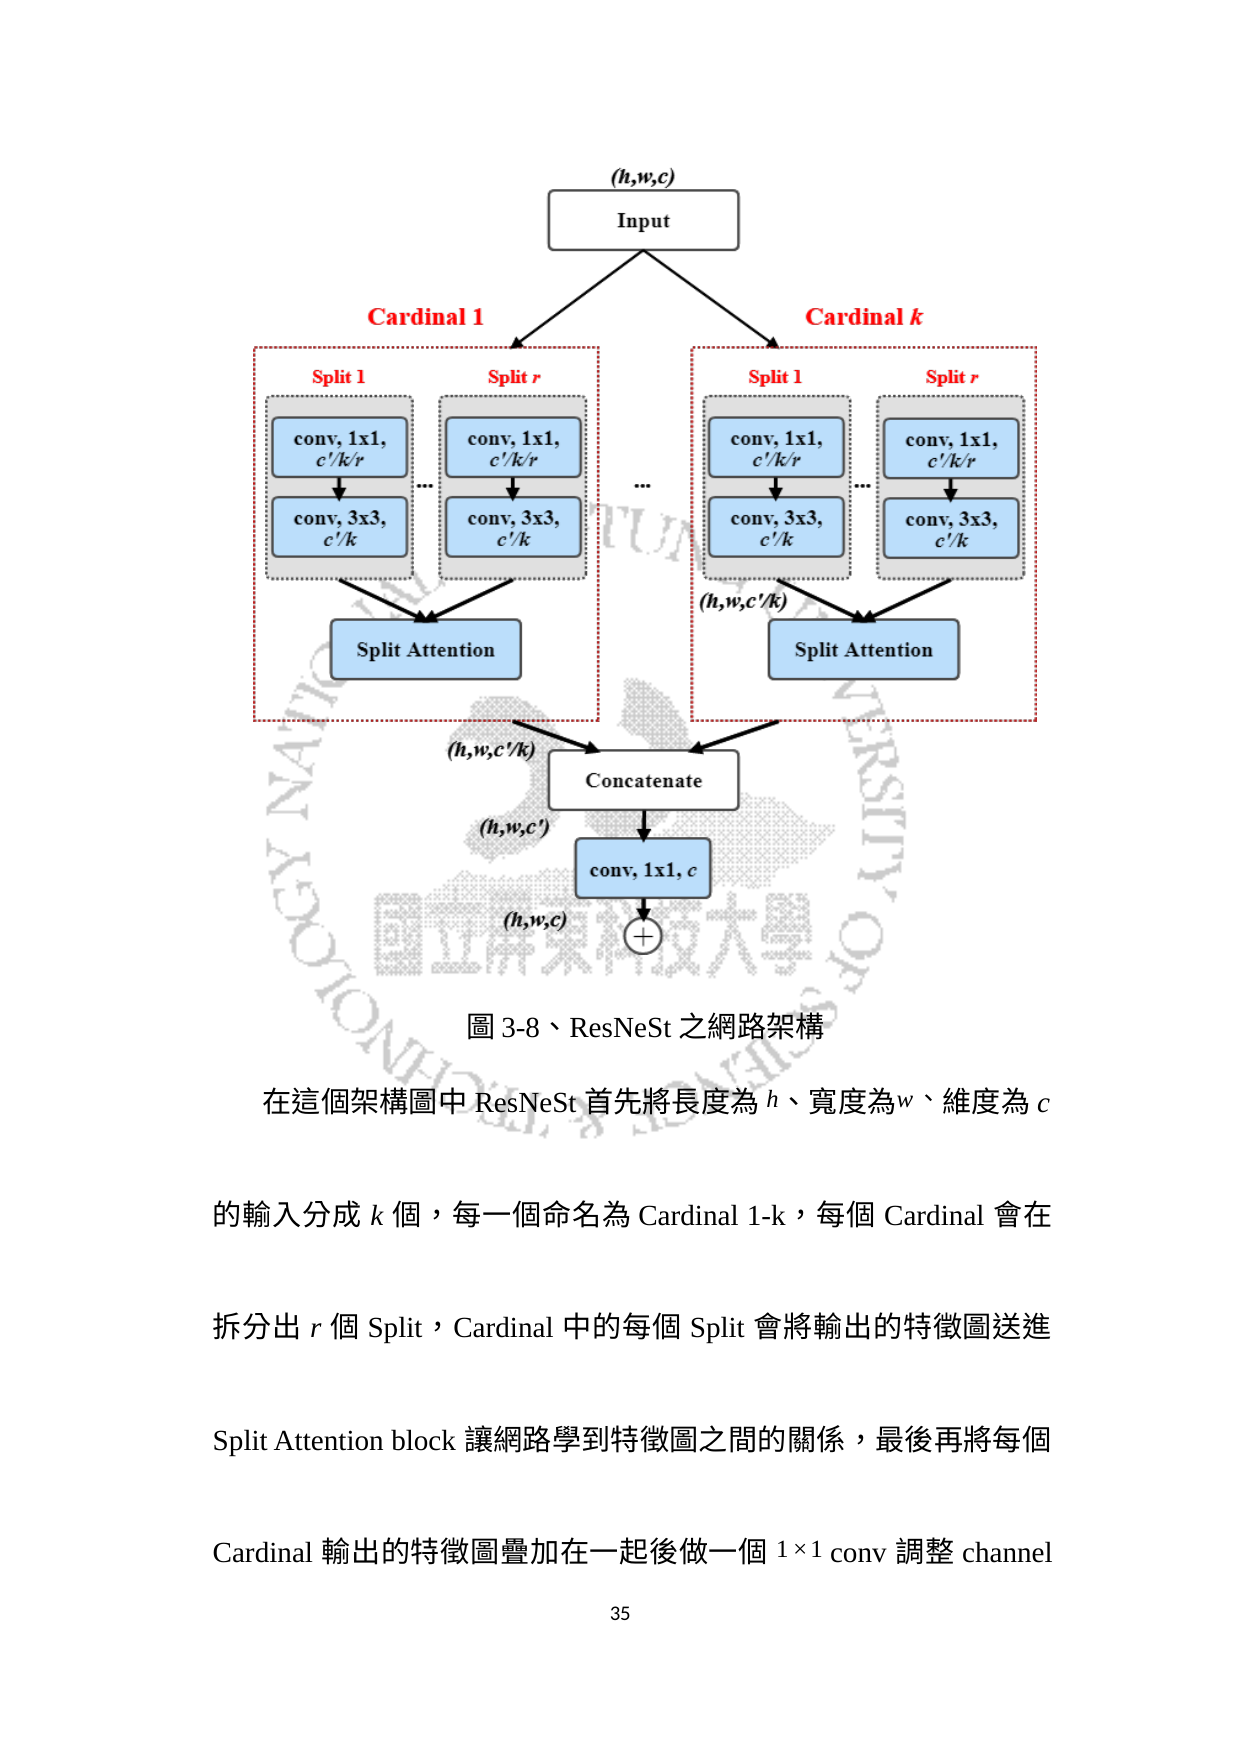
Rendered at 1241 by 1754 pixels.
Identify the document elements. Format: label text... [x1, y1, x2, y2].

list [212, 1062, 1053, 1587]
list 圖3-8、ResNeSt 之網路架構 [237, 987, 1053, 1062]
picture [187, 162, 1053, 1306]
